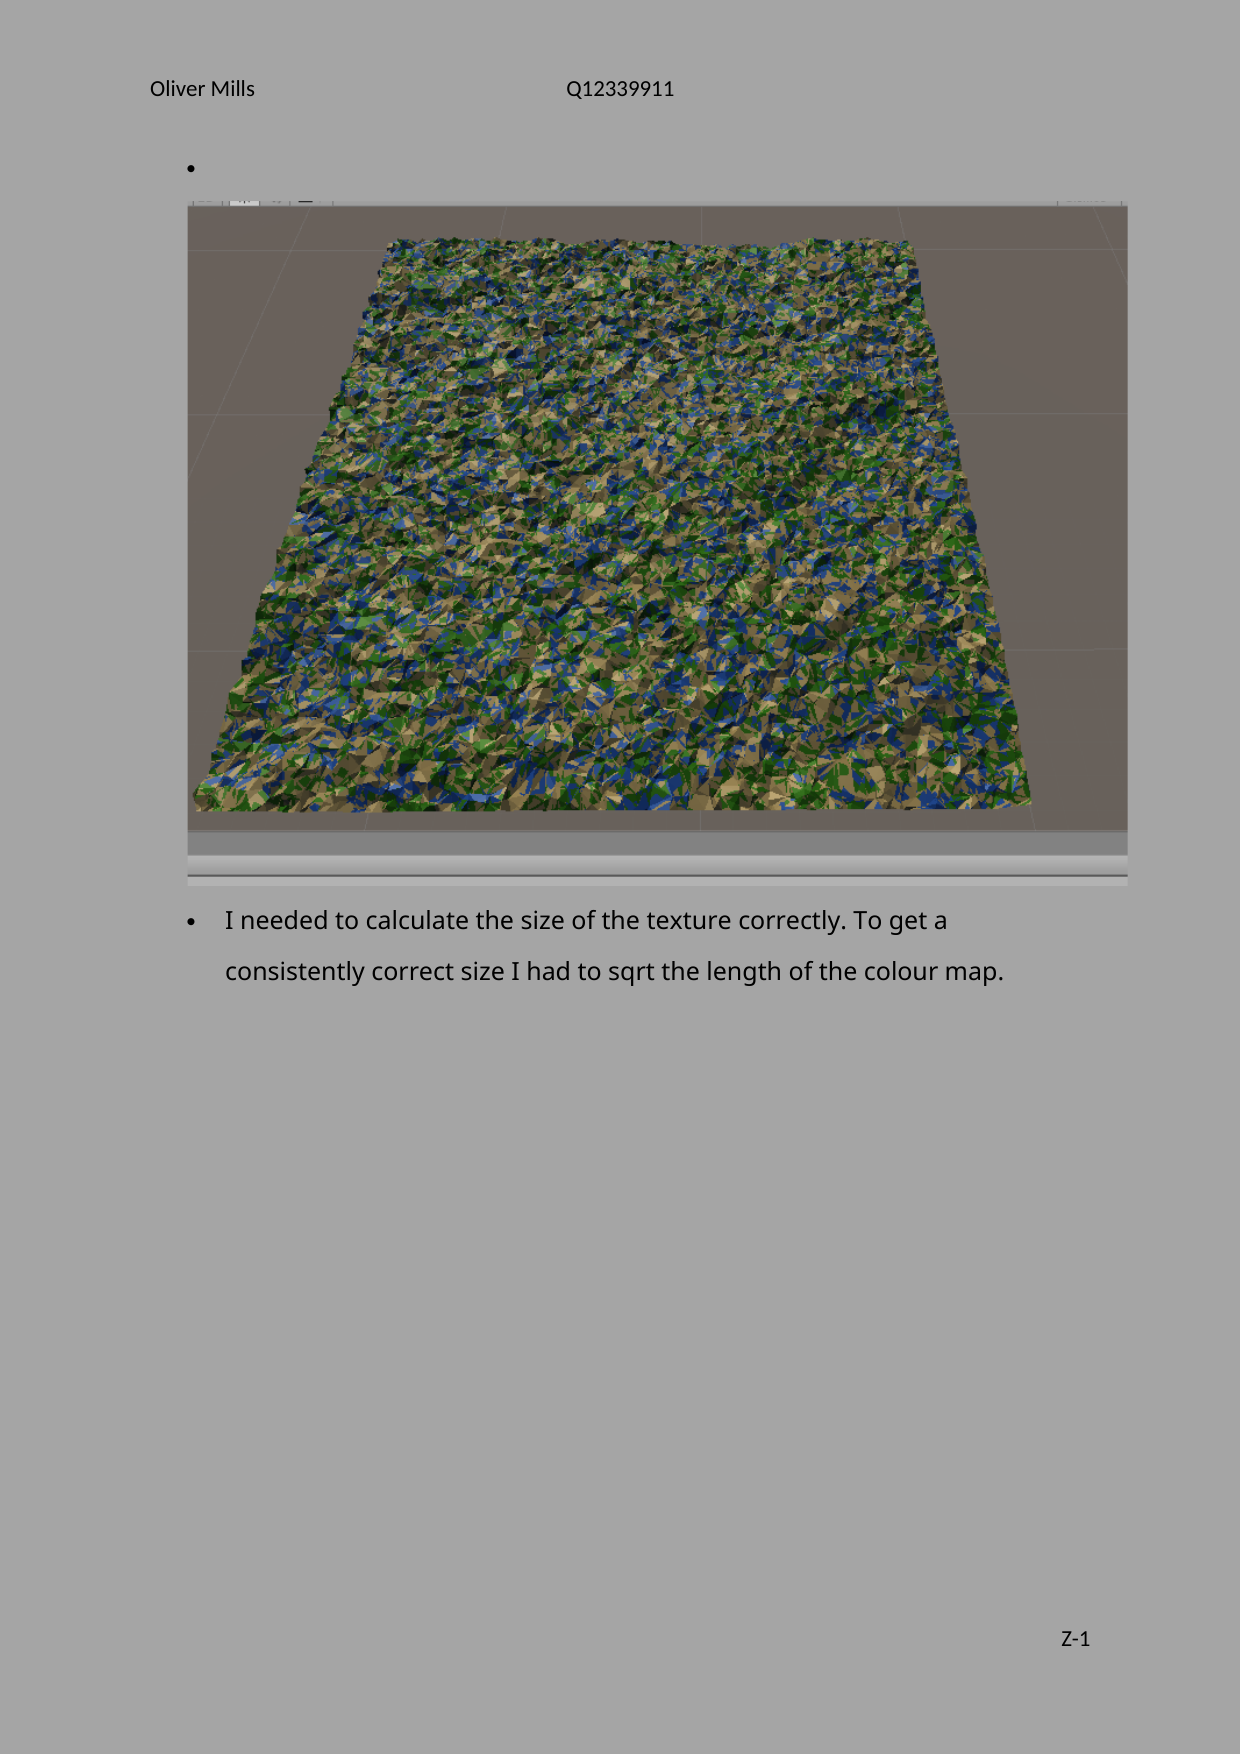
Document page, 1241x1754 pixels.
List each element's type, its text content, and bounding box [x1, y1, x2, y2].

list I needed to calculate the size of the texture correctly. To get a consistently correct size I had to sqrt the length of the colour map. [187, 902, 1090, 988]
picture [187, 201, 1128, 886]
